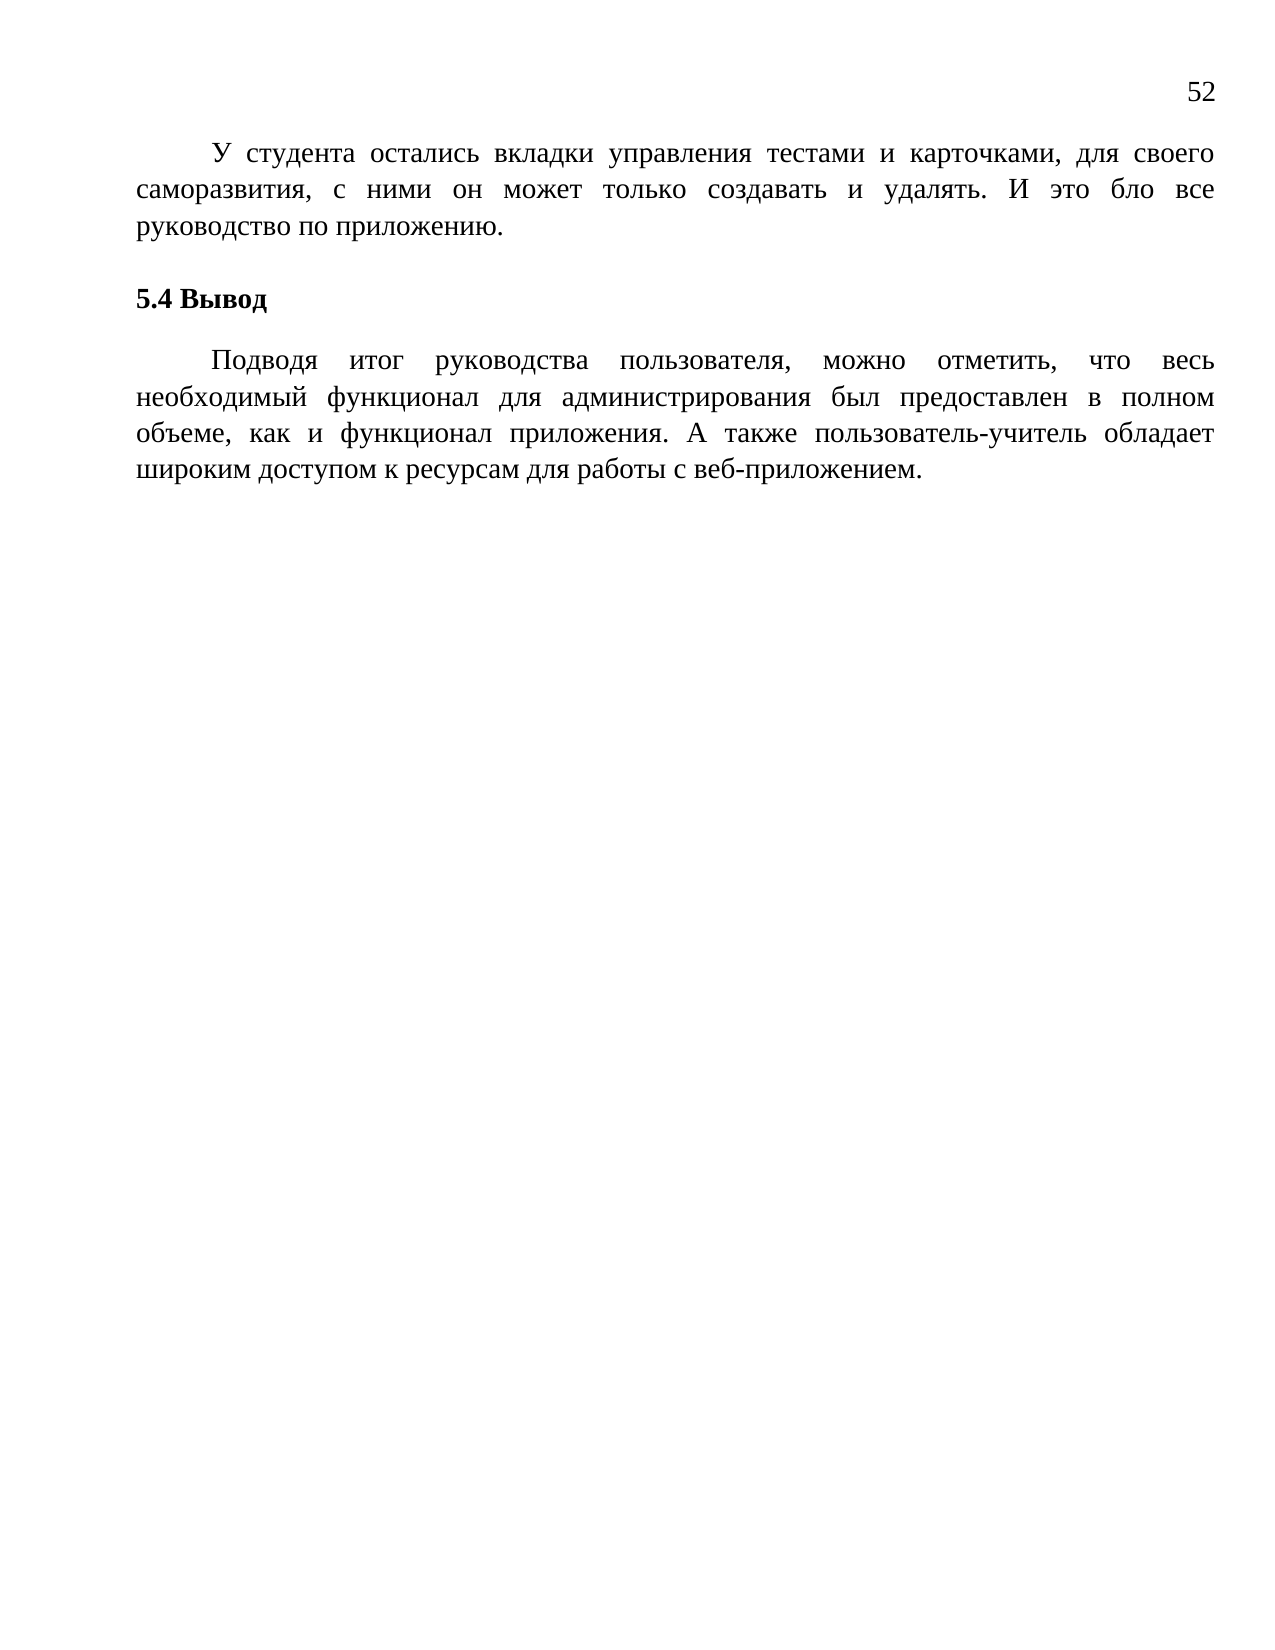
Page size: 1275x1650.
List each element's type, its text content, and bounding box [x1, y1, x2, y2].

text У студента остались вкладки управления тестами и карточками, для своего саморазвития, с ними он может только создавать и удалять. И это бло все руководство по приложению. [136, 135, 1216, 241]
text Подводя итог руководства пользователя, можно отметить, что весь необходимый функционал для администрирования был предоставлен в полном объеме, как и функционал приложения. А также пользователь-учитель обладает широким доступом к ресурсам для работы с веб-приложением. [136, 342, 1216, 484]
subtitle 5.4 Вывод [136, 281, 1216, 315]
